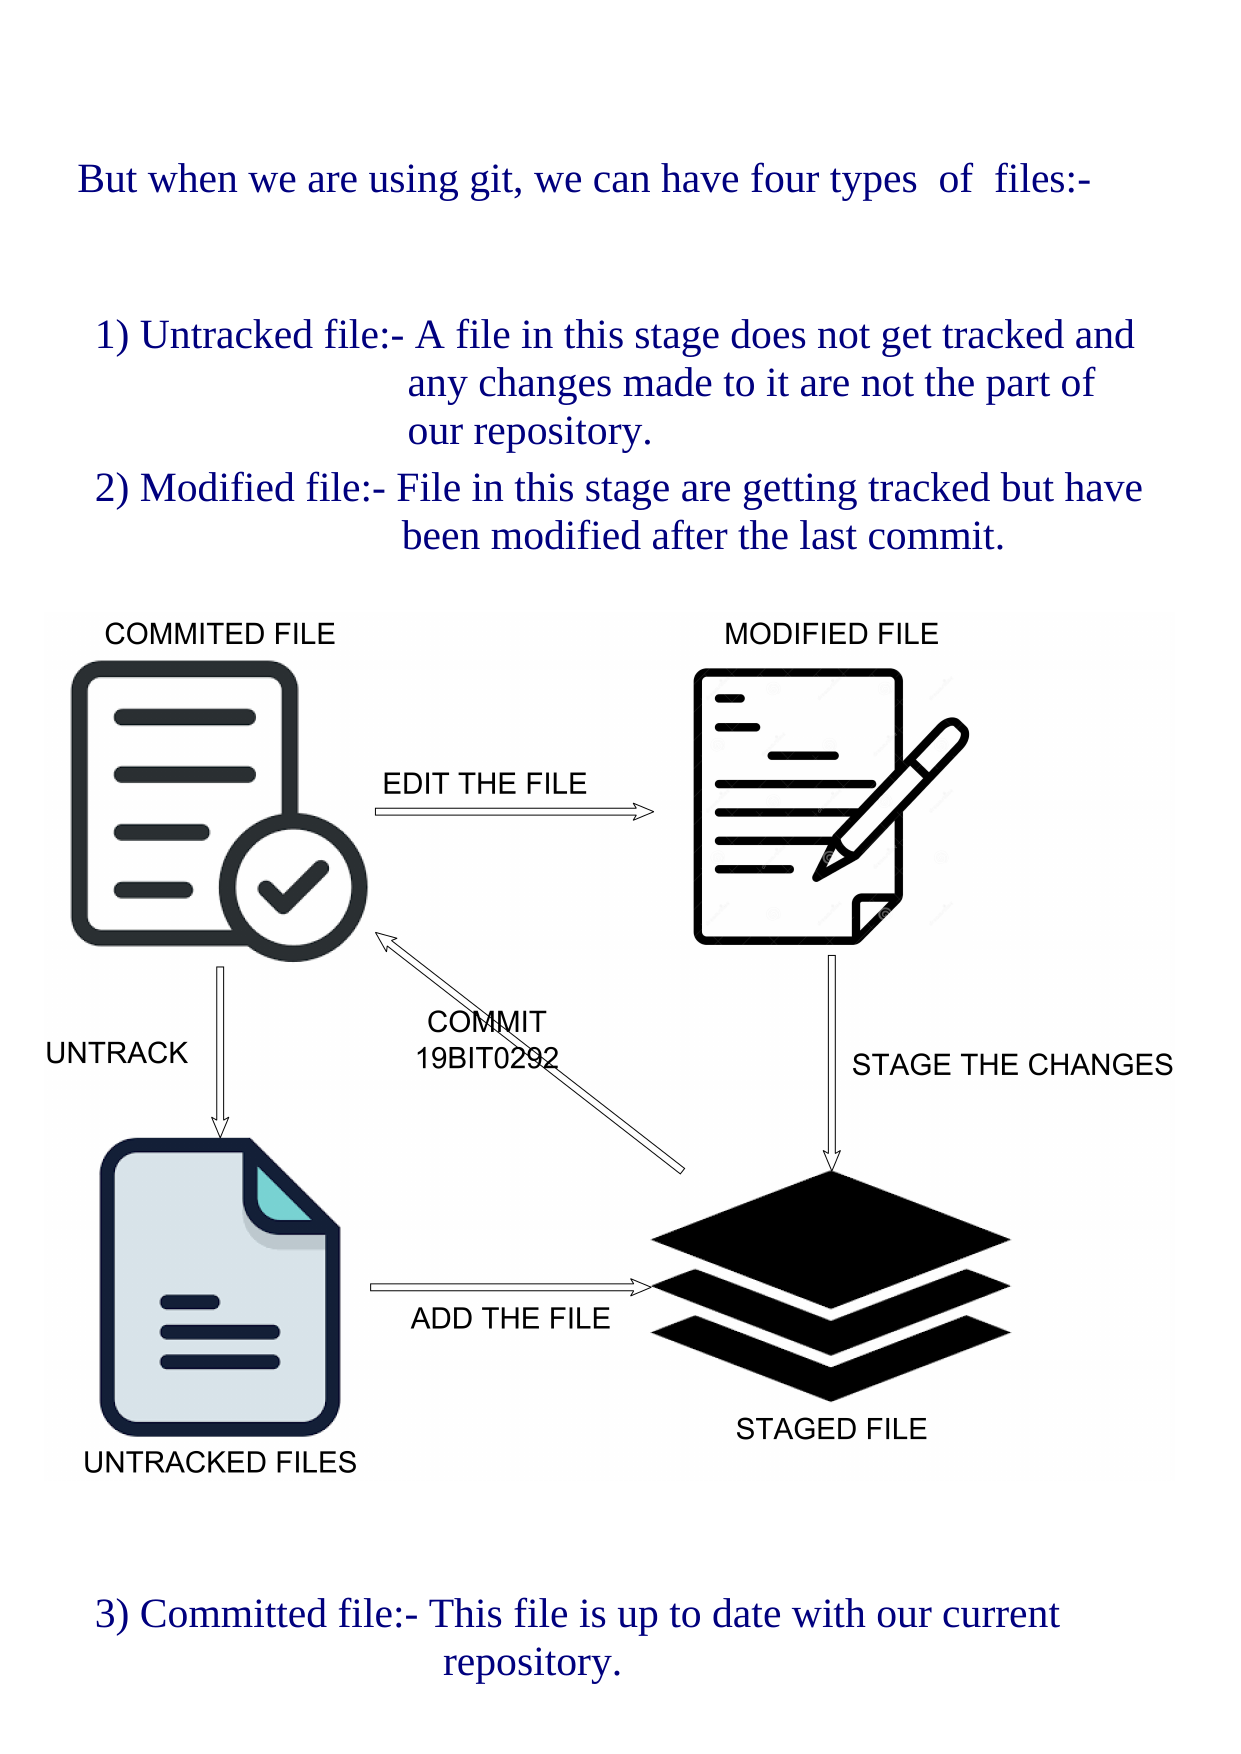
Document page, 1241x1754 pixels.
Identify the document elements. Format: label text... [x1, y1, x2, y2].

text 2) Modified file:- File in this stage are getting tracked but have been modified after the last commit. [94, 462, 1157, 558]
text 3) Committed file:- This file is up to date with our current repository. [94, 1589, 1157, 1685]
text 1) Untracked file:- A file in this stage does not get tracked and any changes made to it are not the part of our repository. [94, 310, 1157, 454]
text But when we are using git, we can have four types of files:- [77, 154, 1160, 202]
